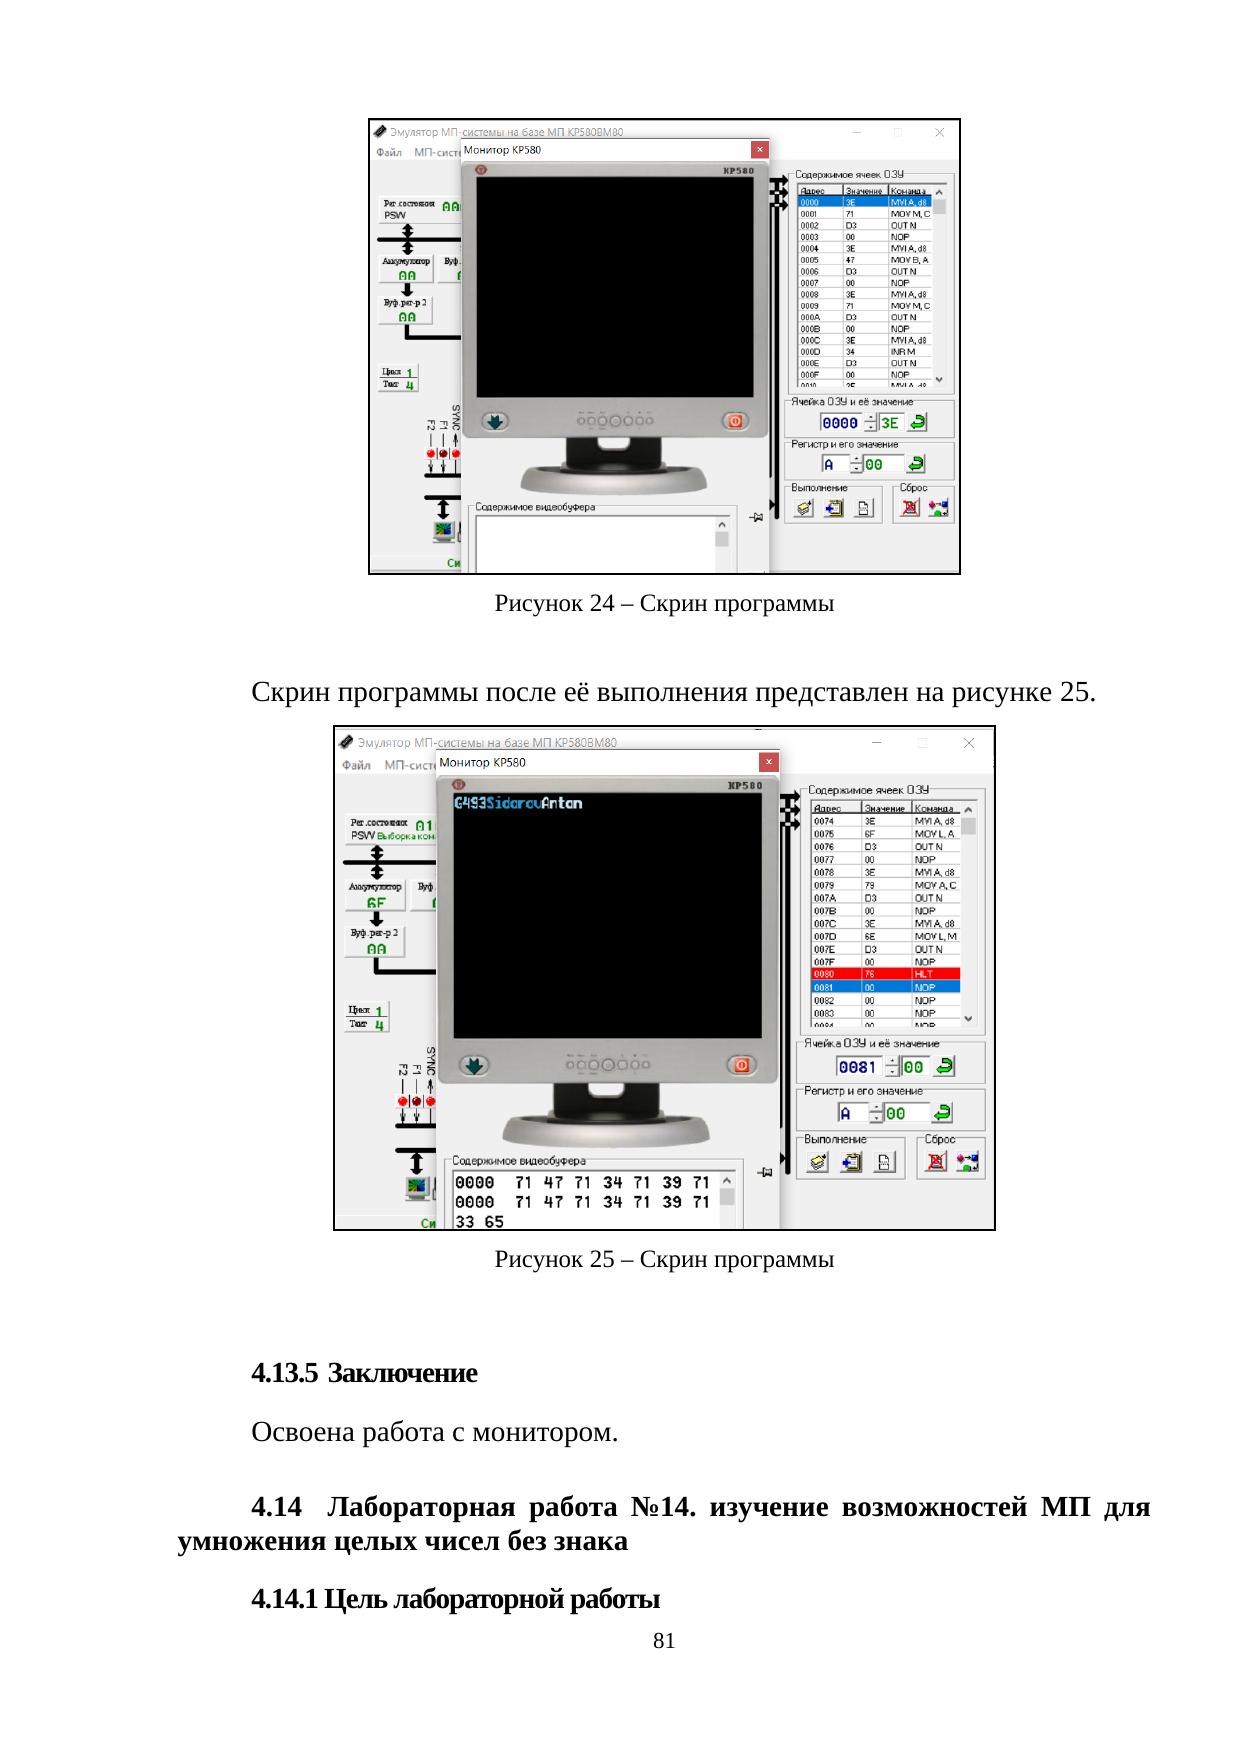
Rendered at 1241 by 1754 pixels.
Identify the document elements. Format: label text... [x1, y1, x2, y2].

picture [335, 727, 994, 1229]
text Рисунок 25 – Скрин программы [177, 1244, 1152, 1273]
picture [370, 120, 959, 573]
text Рисунок 24 – Скрин программы [177, 588, 1152, 617]
text Скрин программы после её выполнения представлен на рисунке 25. [177, 674, 1152, 708]
subtitle Лабораторная работа №14. изучение возможностей МП для умножения целых чисел без знака [177, 1489, 1152, 1556]
title 4.14.1 Цель лабораторной работы [177, 1581, 1152, 1615]
text Освоена работа с монитором. [177, 1414, 1152, 1447]
title 4.13.5 Заключение [177, 1355, 1152, 1389]
